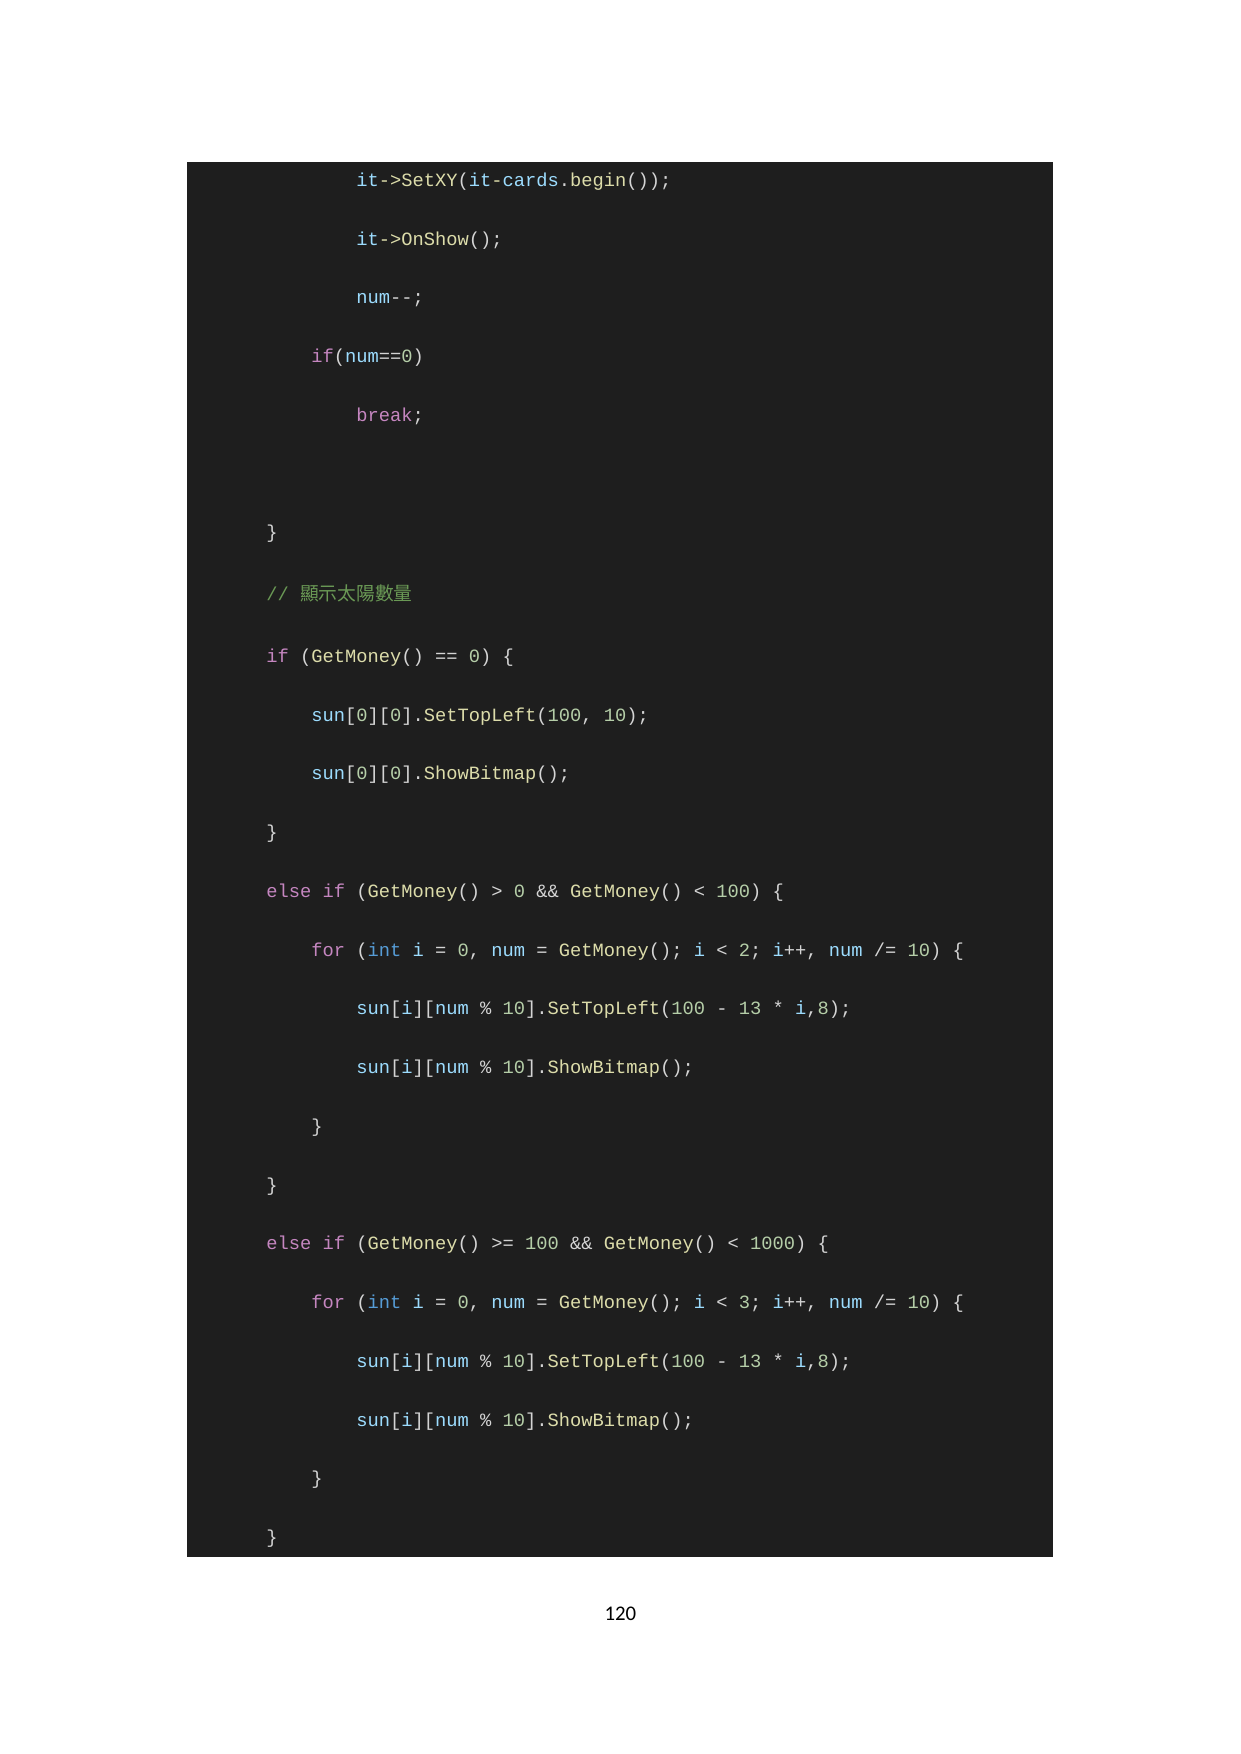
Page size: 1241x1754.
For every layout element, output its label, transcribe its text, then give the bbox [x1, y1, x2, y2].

text // 顯示太陽數量 [187, 574, 1053, 611]
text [187, 1343, 1053, 1381]
text } [187, 1167, 1053, 1205]
text } [187, 1520, 1053, 1557]
text } [187, 1461, 1053, 1498]
text for (int i = 0, num = GetMoney(); i < 3; i++, num /= 10) { [187, 1285, 1053, 1322]
text } [187, 815, 1053, 852]
text num--; [187, 280, 1053, 317]
text if(num==0) [187, 339, 1053, 376]
text else if (GetMoney() >= 100 && GetMoney() < 1000) { [187, 1226, 1053, 1263]
text } [187, 515, 1053, 552]
text sun[i][num % 10].ShowBitmap(); [187, 1050, 1053, 1087]
text sun[i][num % 10].ShowBitmap(); [187, 1402, 1053, 1440]
text it->SetXY(it-cards.begin()); [187, 162, 1053, 200]
text } [187, 1108, 1053, 1146]
text sun[0][0].ShowBitmap(); [187, 756, 1053, 793]
text if (GetMoney() == 0) { [187, 638, 1053, 676]
text sun[i][num % 10].SetTopLeft(100 - 13 * i,8); [187, 991, 1053, 1028]
text break; [187, 397, 1053, 435]
text for (int i = 0, num = GetMoney(); i < 2; i++, num /= 10) { [187, 932, 1053, 970]
text else if (GetMoney() > 0 && GetMoney() < 100) { [187, 873, 1053, 911]
text it->OnShow(); [187, 221, 1053, 259]
text sun[0][0].SetTopLeft(100, 10); [187, 697, 1053, 735]
